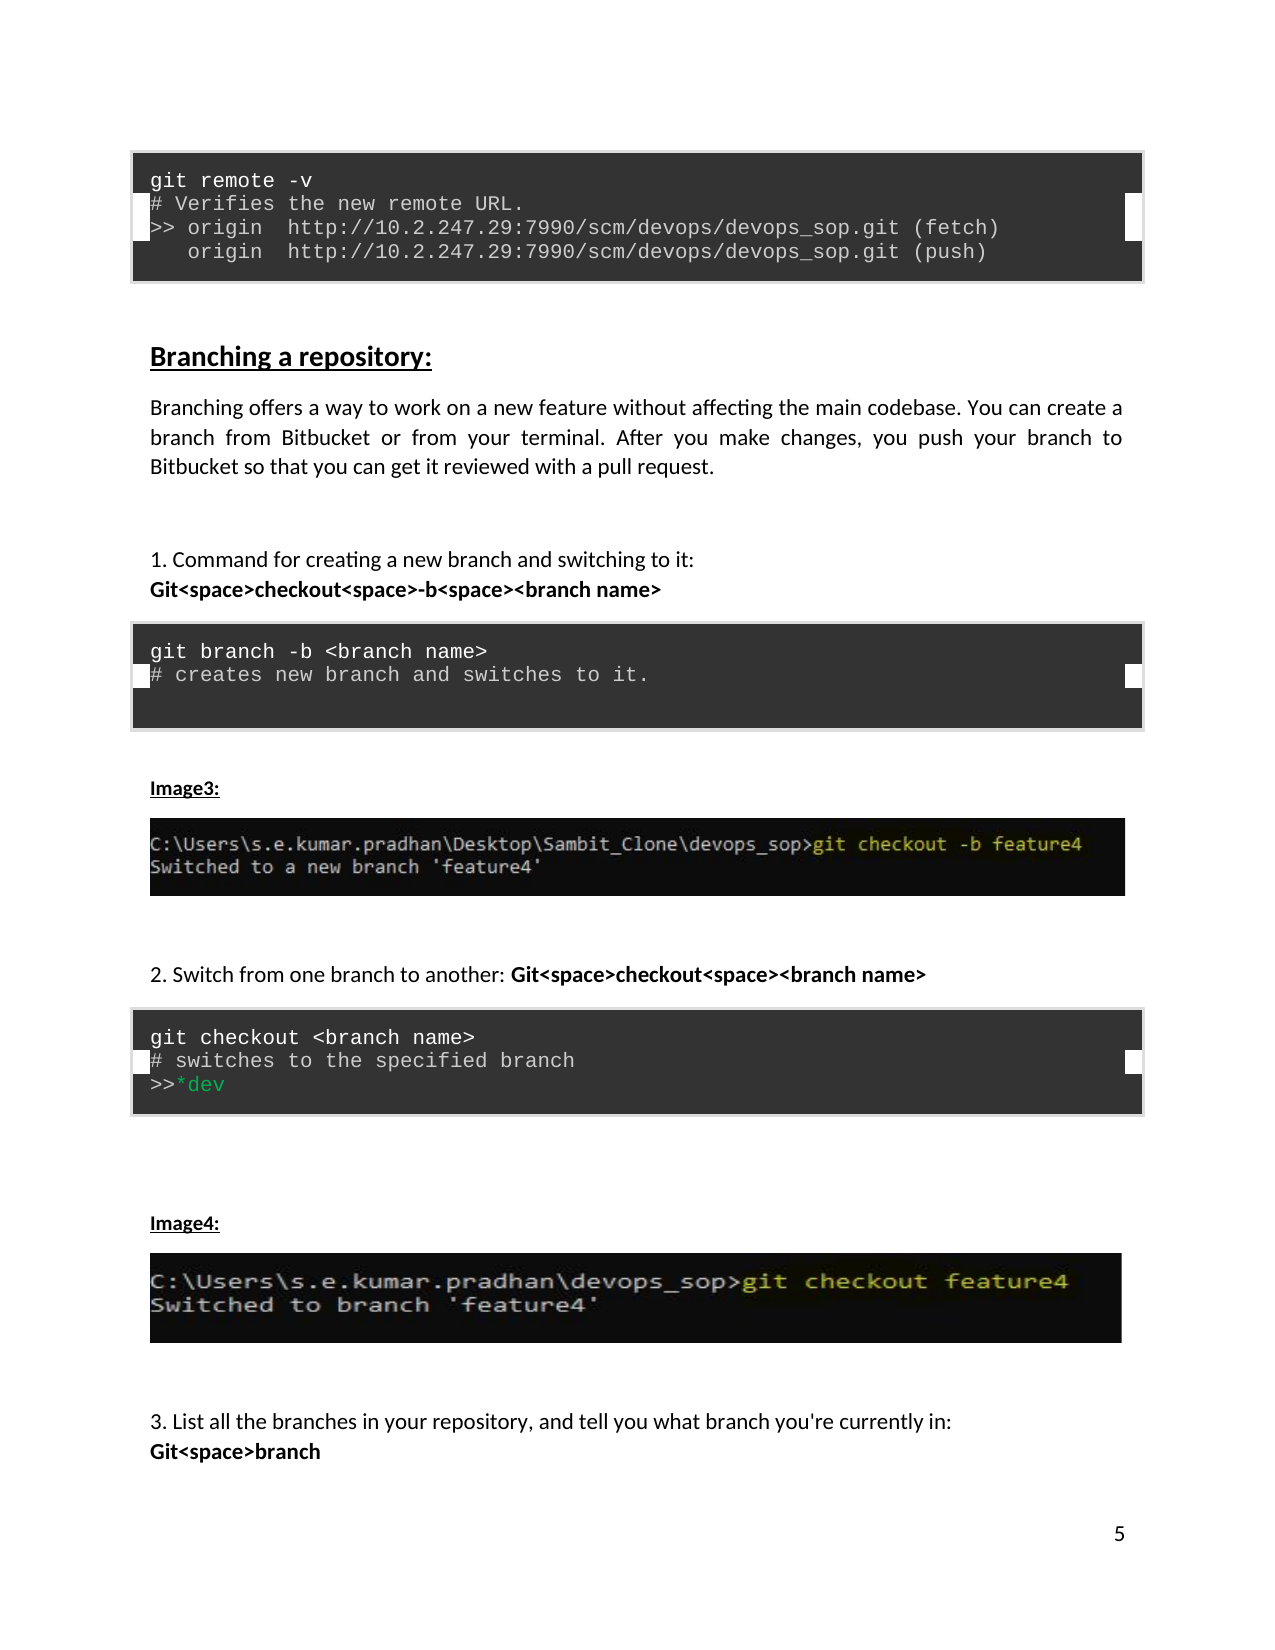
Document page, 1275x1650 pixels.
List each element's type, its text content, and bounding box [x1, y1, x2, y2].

picture [150, 1253, 1122, 1343]
text Image3: [150, 775, 1125, 801]
text # Verifies the new remote URL. [150, 193, 1125, 217]
text origin http://10.2.247.29:7990/scm/devops/devops_sop.git (push) [133, 221, 1142, 281]
text git branch -b <branch name> [133, 624, 1142, 664]
text >>*dev [133, 1054, 1142, 1114]
text 2. Switch from one branch to another: Git<space>checkout<space><branch name> [150, 961, 1125, 988]
text Image4: [150, 1210, 1125, 1236]
text Branching a repository: [150, 338, 1125, 374]
picture [150, 818, 1125, 896]
text git checkout <branch name> [133, 1010, 1142, 1050]
text git remote -v [133, 153, 1142, 193]
text 3. List all the branches in your repository, and tell you what branch you're currently in: Git<space>branch [150, 1407, 1125, 1465]
text 1. Command for creating a new branch and switching to it: Git<space>checkout<space>-b<space><branch name> [150, 545, 1125, 603]
text Branching offers a way to work on a new feature without affecting the main codebase. You can create a branch from Bitbucket or from your terminal. After you make changes, you push your branch to Bitbucket so that you can get it reviewed with a pull request. [150, 393, 1125, 480]
